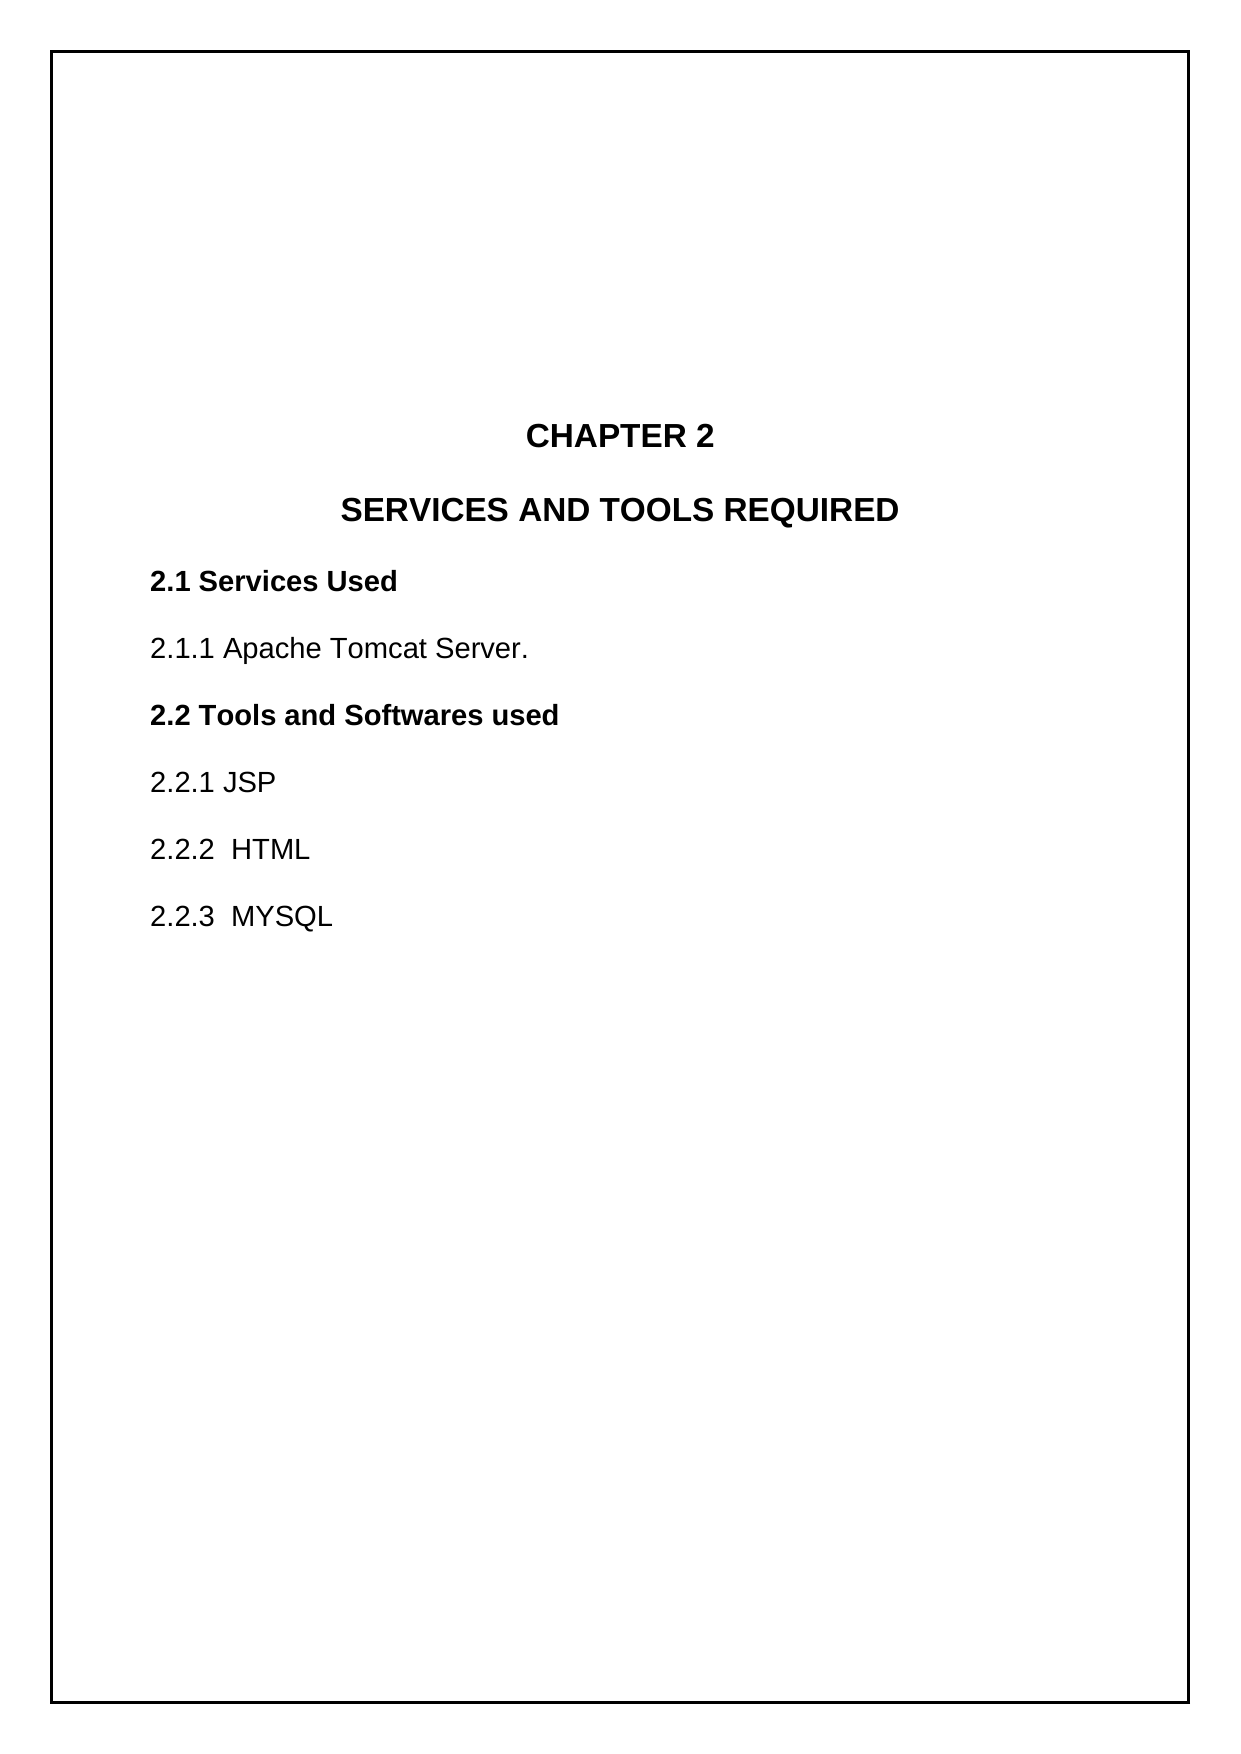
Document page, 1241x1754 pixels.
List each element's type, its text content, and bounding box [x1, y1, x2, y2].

text 2.1.1 Apache Tomcat Server. [150, 631, 1090, 665]
text 2.1 Services Used [150, 564, 1090, 598]
text 2.2.1 JSP [150, 765, 1090, 799]
text 2.2.3 MYSQL [150, 899, 1090, 933]
text CHAPTER 2 [150, 416, 1090, 454]
text SERVICES AND TOOLS REQUIRED [150, 490, 1090, 528]
text 2.2.2 HTML [150, 832, 1090, 866]
text 2.2 Tools and Softwares used [150, 698, 1090, 732]
